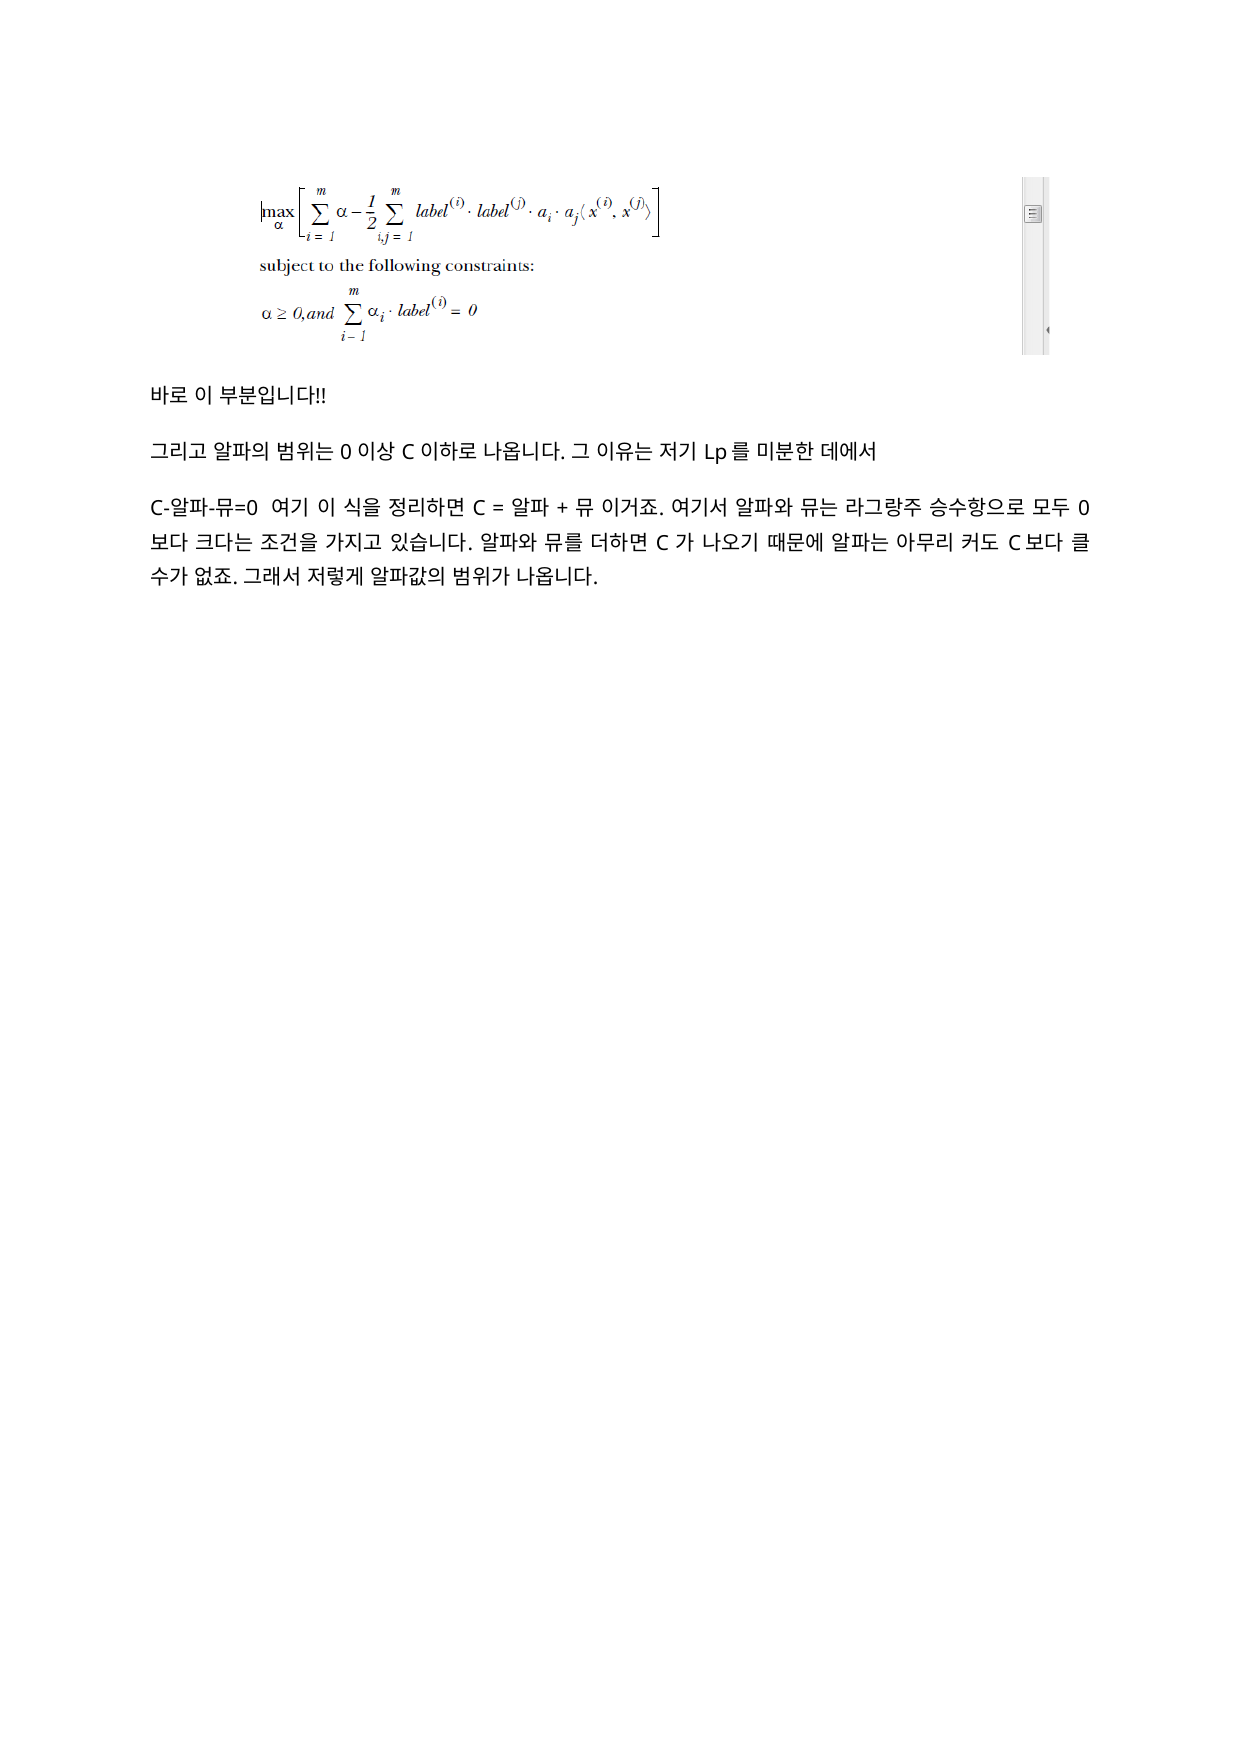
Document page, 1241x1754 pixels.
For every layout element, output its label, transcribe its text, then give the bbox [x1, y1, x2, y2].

text 그리고 알파의 범위는 0 이상 C 이하로 나옵니다. 그 이유는 저기 Lp를 미분한 데에서 [150, 435, 1090, 466]
picture [150, 177, 1050, 355]
text C-알파-뮤=0 여기 이 식을 정리하면 C = 알파 + 뮤 이거죠. 여기서 알파와 뮤는 라그랑주 승수항으로 모두 0보다 크다는 조건을 가지고 있습니다. 알파와 뮤를 더하면 C 가 나오기 때문에 알파는 아무리 커도 C보다 클 수가 없죠. 그래서 저렇게 알파값의 범위가 나옵니다. [150, 491, 1090, 591]
text 바로 이 부분입니다!! [150, 380, 1090, 410]
